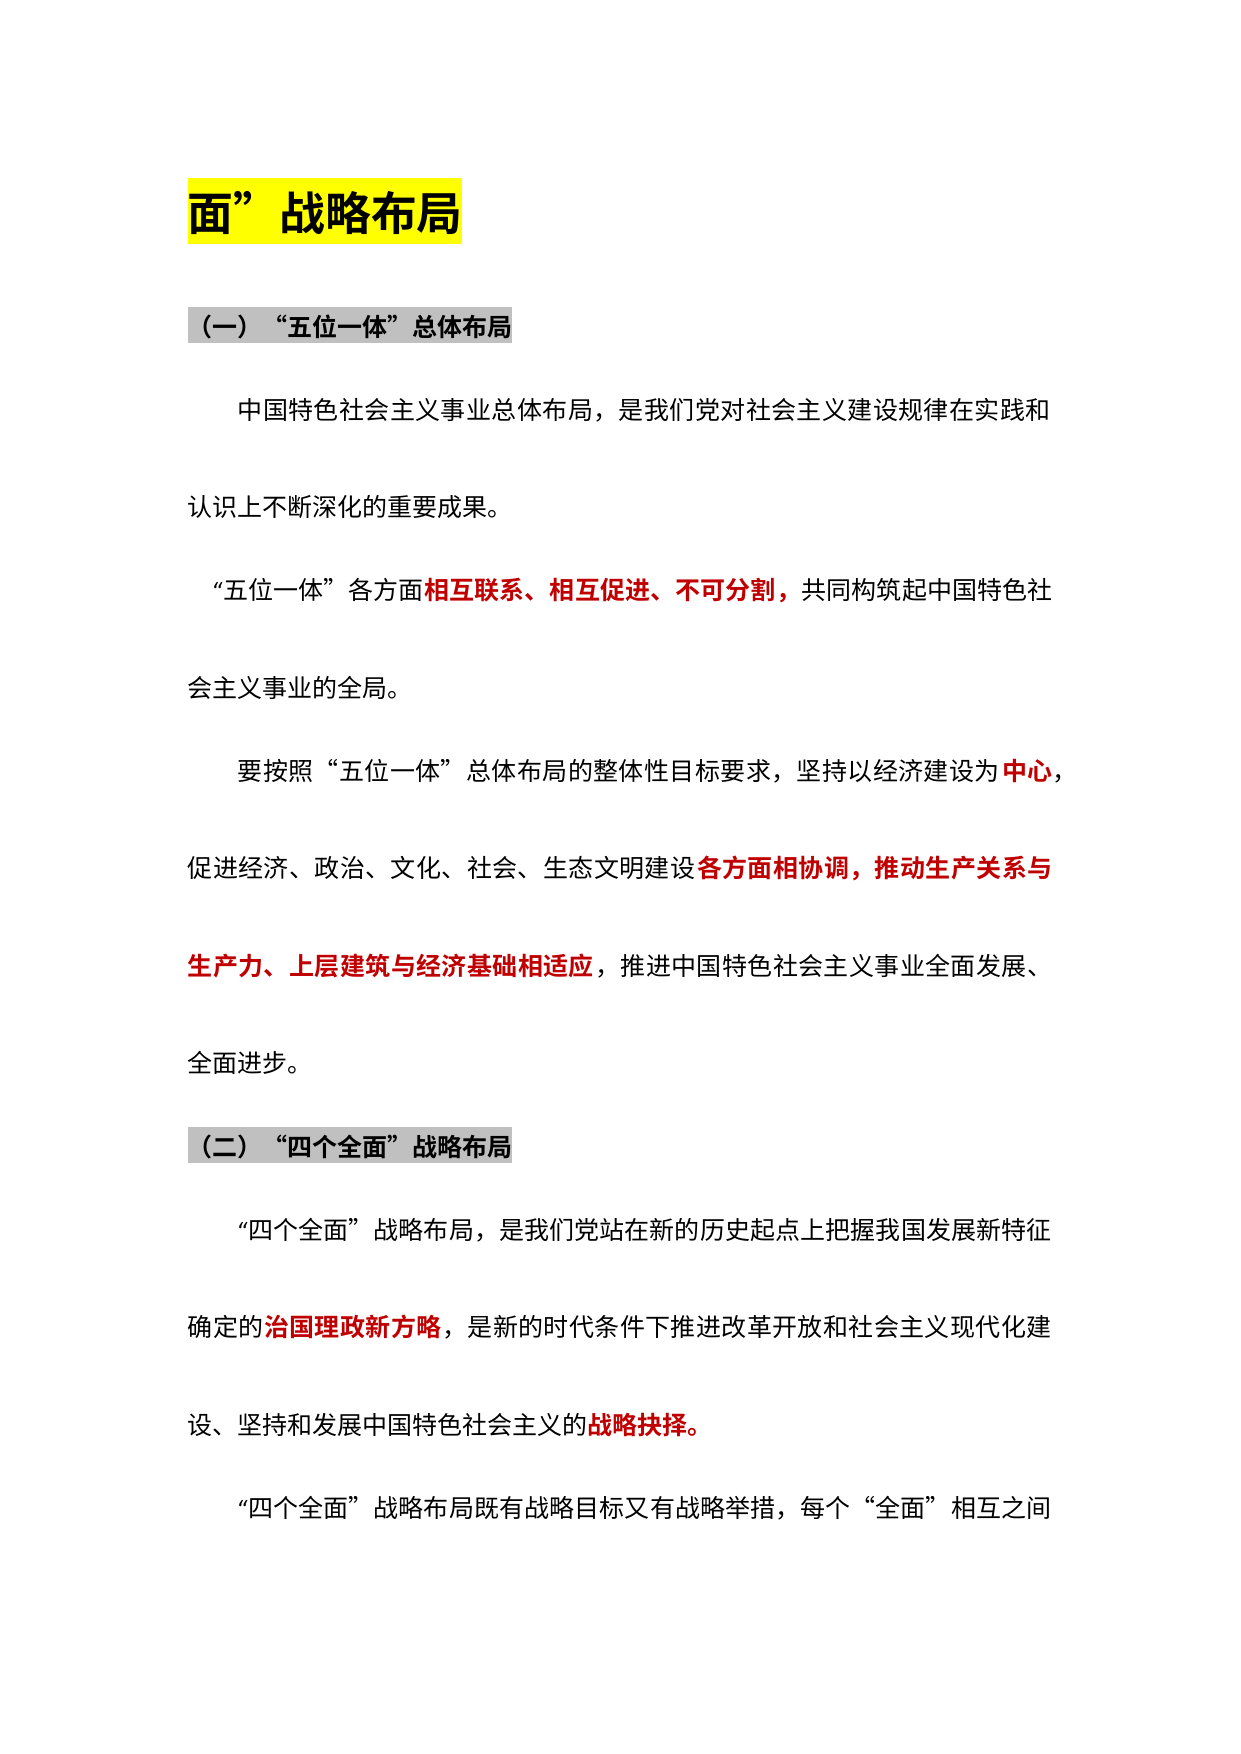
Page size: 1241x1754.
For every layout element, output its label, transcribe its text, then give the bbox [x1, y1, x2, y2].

text 要按照“五位一体”总体布局的整体性目标要求，坚持以经济建设为中心，促进经济、政治、文化、社会、生态文明建设各方面相协调，推动生产关系与生产力、上层建筑与经济基础相适应，推进中国特色社会主义事业全面发展、全面进步。 [187, 737, 1053, 1094]
text 中国特色社会主义事业总体布局，是我们党对社会主义建设规律在实践和认识上不断深化的重要成果。 [187, 376, 1053, 538]
text （一）“五位一体”总体布局 [187, 293, 1053, 358]
text “四个全面”战略布局，是我们党站在新的历史起点上把握我国发展新特征确定的治国理政新方略，是新的时代条件下推进改革开放和社会主义现代化建设、坚持和发展中国特色社会主义的战略抉择。 [187, 1196, 1053, 1456]
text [187, 162, 1053, 259]
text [187, 1474, 1053, 1539]
text （二）“四个全面”战略布局 [187, 1113, 1053, 1178]
text “五位一体”各方面相互联系、相互促进、不可分割，共同构筑起中国特色社会主义事业的全局。 [187, 556, 1053, 719]
